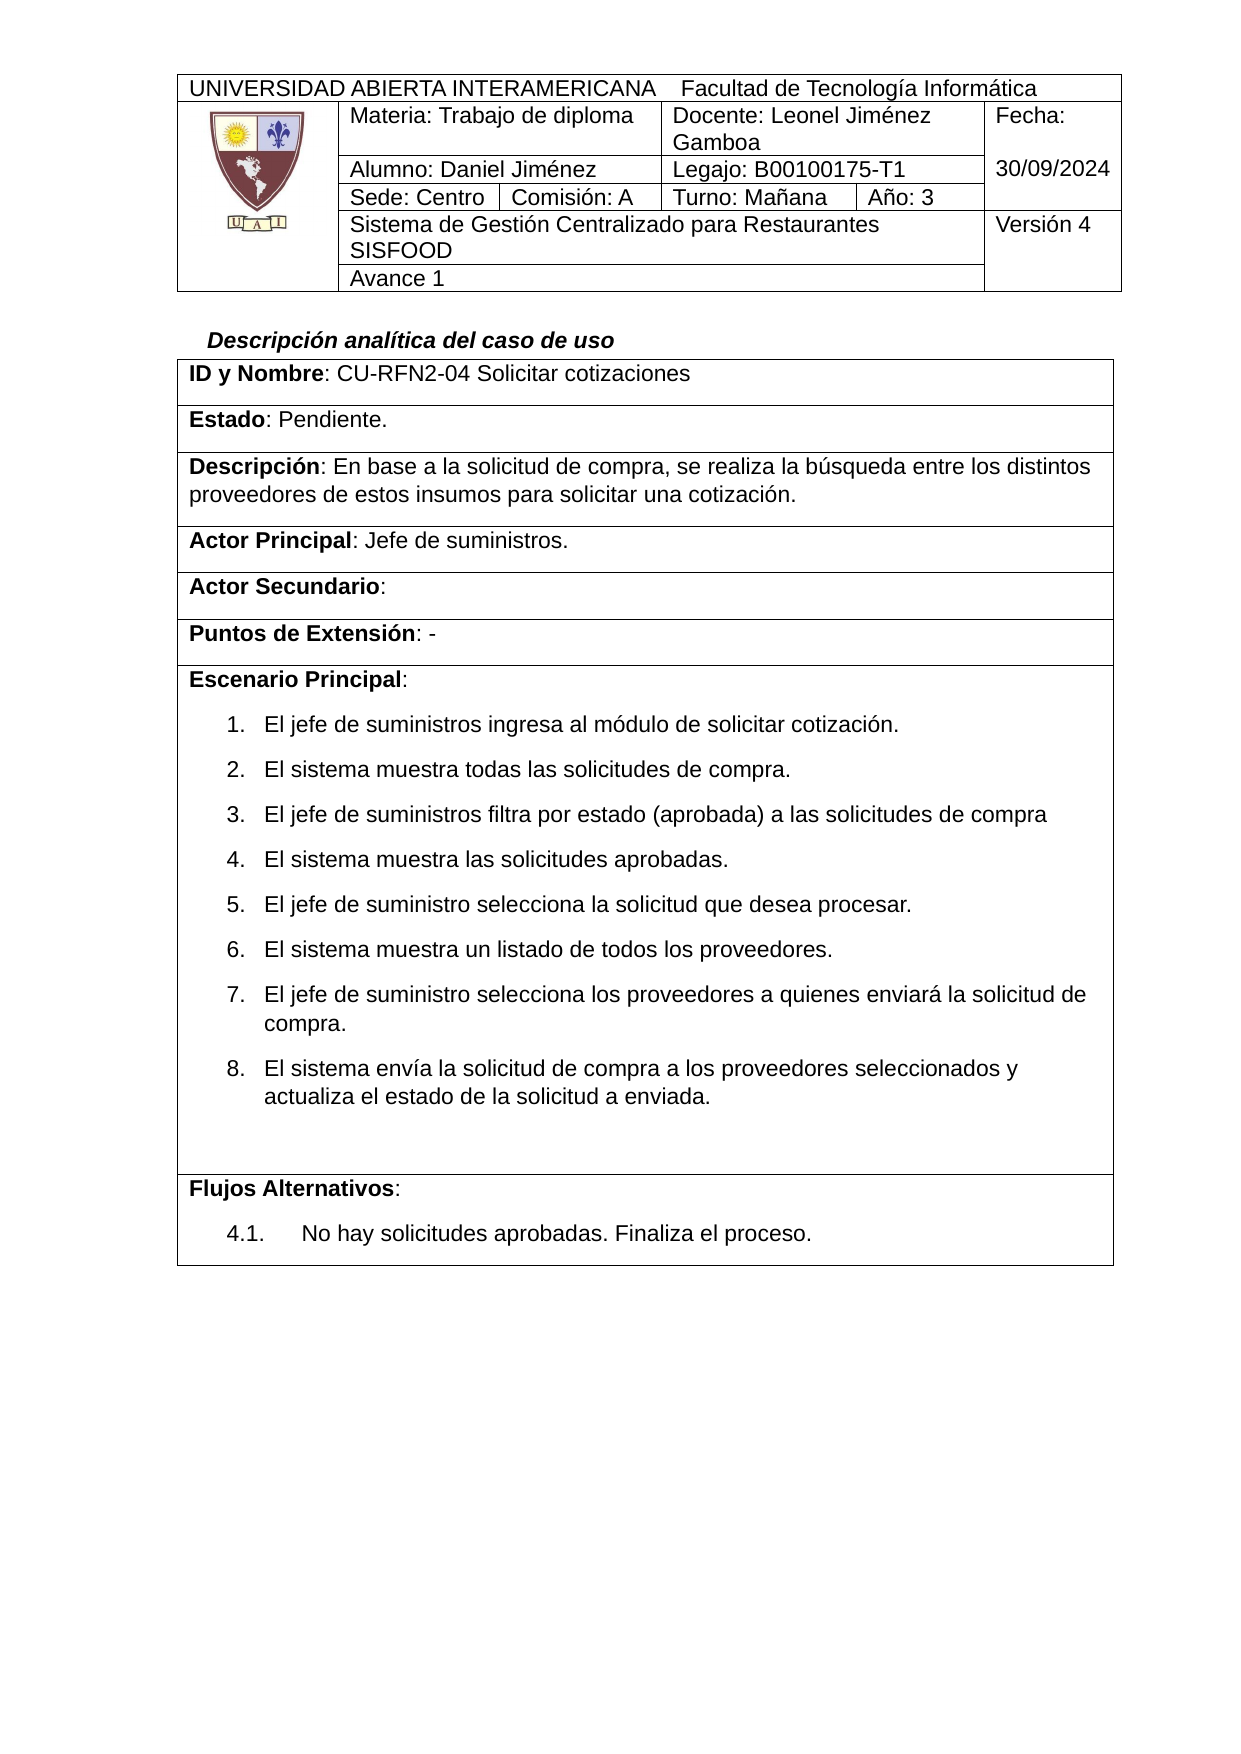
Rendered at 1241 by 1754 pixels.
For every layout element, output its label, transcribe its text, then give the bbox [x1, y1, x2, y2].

table_cell Actor Principal: Jefe de suministros. [178, 527, 1113, 572]
table_cell Descripción: En base a la solicitud de compra, se realiza la búsqueda entre los distintos proveedores de estos insumos para solicitar una cotización. [178, 453, 1113, 526]
table_cell Actor Secundario: [178, 573, 1113, 618]
table_cell Estado: Pendiente. [178, 406, 1113, 452]
table_cell Flujos Alternativos: No hay solicitudes aprobadas. Finaliza el proceso. [178, 1175, 1113, 1265]
picture [188, 102, 327, 236]
table_header ID y Nombre: CU-RFN2-04 Solicitar cotizaciones [178, 360, 1113, 405]
subtitle Descripción analítica del caso de uso [207, 327, 1122, 353]
table_cell Puntos de Extensión: - [178, 620, 1113, 664]
table_cell Escenario Principal: El jefe de suministros ingresa al módulo de solicitar cotización. El sistema muestra todas las solicitudes de compra. El jefe de suministros filtra por estado (aprobada) a las solicitudes de compra El sistema muestra las solicitudes aprobadas. El jefe de suministro selecciona la solicitud que desea procesar. El sistema muestra un listado de todos los proveedores. El jefe de suministro selecciona los proveedores a quienes enviará la solicitud de compra. El sistema envía la solicitud de compra a los proveedores seleccionados y actualiza el estado de la solicitud a enviada. [178, 666, 1113, 1173]
